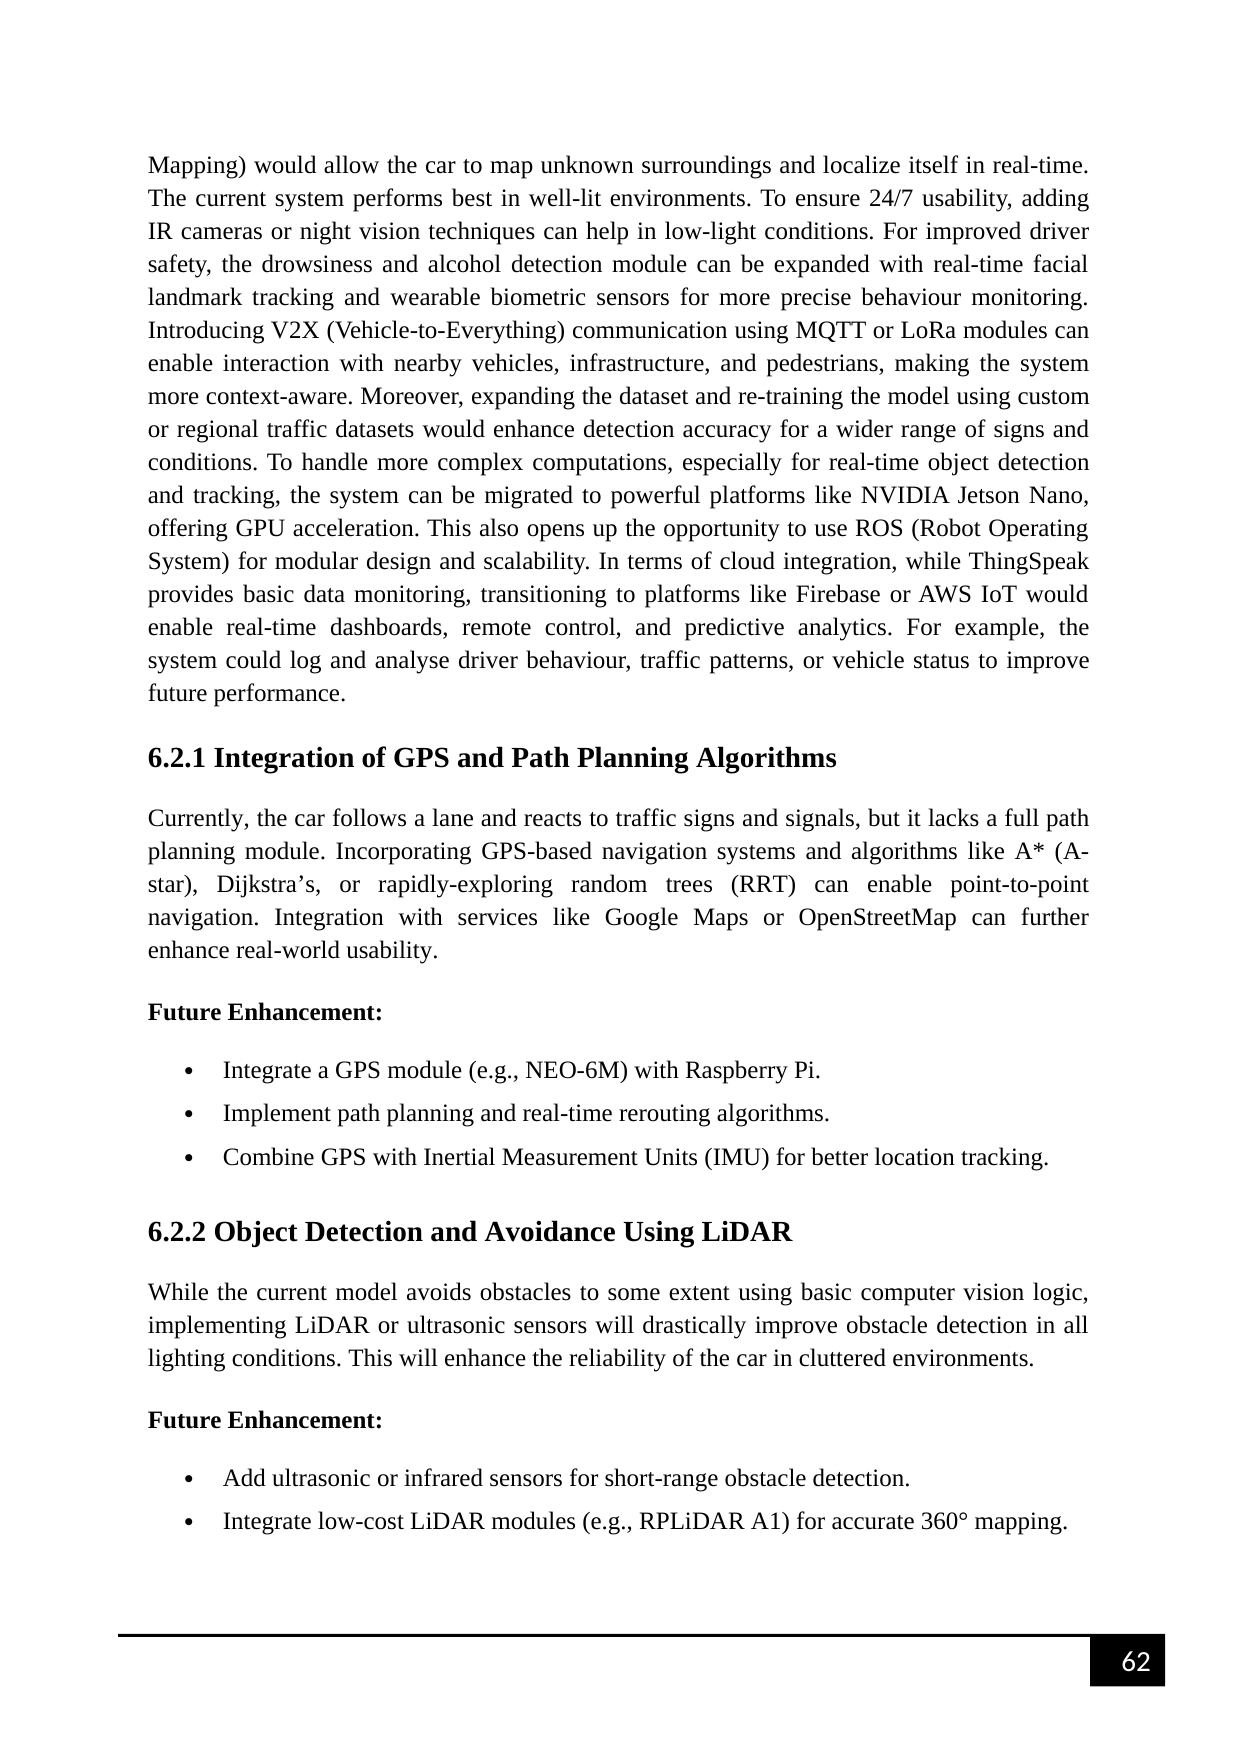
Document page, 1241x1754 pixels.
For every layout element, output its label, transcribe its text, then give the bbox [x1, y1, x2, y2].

text Future Enhancement: [148, 997, 1090, 1026]
list Add ultrasonic or infrared sensors for short-range obstacle detection. [185, 1463, 1090, 1492]
list Implement path planning and real-time rerouting algorithms. [185, 1098, 1090, 1127]
list Integrate low-cost LiDAR modules (e.g., RPLiDAR A1) for accurate 360° mapping. [185, 1506, 1090, 1535]
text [148, 150, 1090, 707]
text Currently, the car follows a lane and reacts to traffic signs and signals, but it lacks a full path planning module. Incorporating GPS-based navigation systems and algorithms like A* (A-star), Dijkstra’s, or rapidly-exploring random trees (RRT) can enable point-to-point navigation. Integration with services like Google Maps or OpenStreetMap can further enhance real-world usability. [148, 803, 1090, 964]
text While the current model avoids obstacles to some extent using basic computer vision logic, implementing LiDAR or ultrasonic sensors will drastically improve obstacle detection in all lighting conditions. This will enhance the reliability of the car in cluttered environments. [148, 1277, 1090, 1371]
text 6.2.2 Object Detection and Avoidance Using LiDAR [148, 1214, 1090, 1247]
list Combine GPS with Inertial Measurement Units (IMU) for better location tracking. [185, 1142, 1090, 1170]
text 6.2.1 Integration of GPS and Path Planning Algorithms [148, 741, 1090, 774]
list Integrate a GPS module (e.g., NEO-6M) with Raspberry Pi. [185, 1055, 1090, 1084]
text Future Enhancement: [148, 1405, 1090, 1434]
